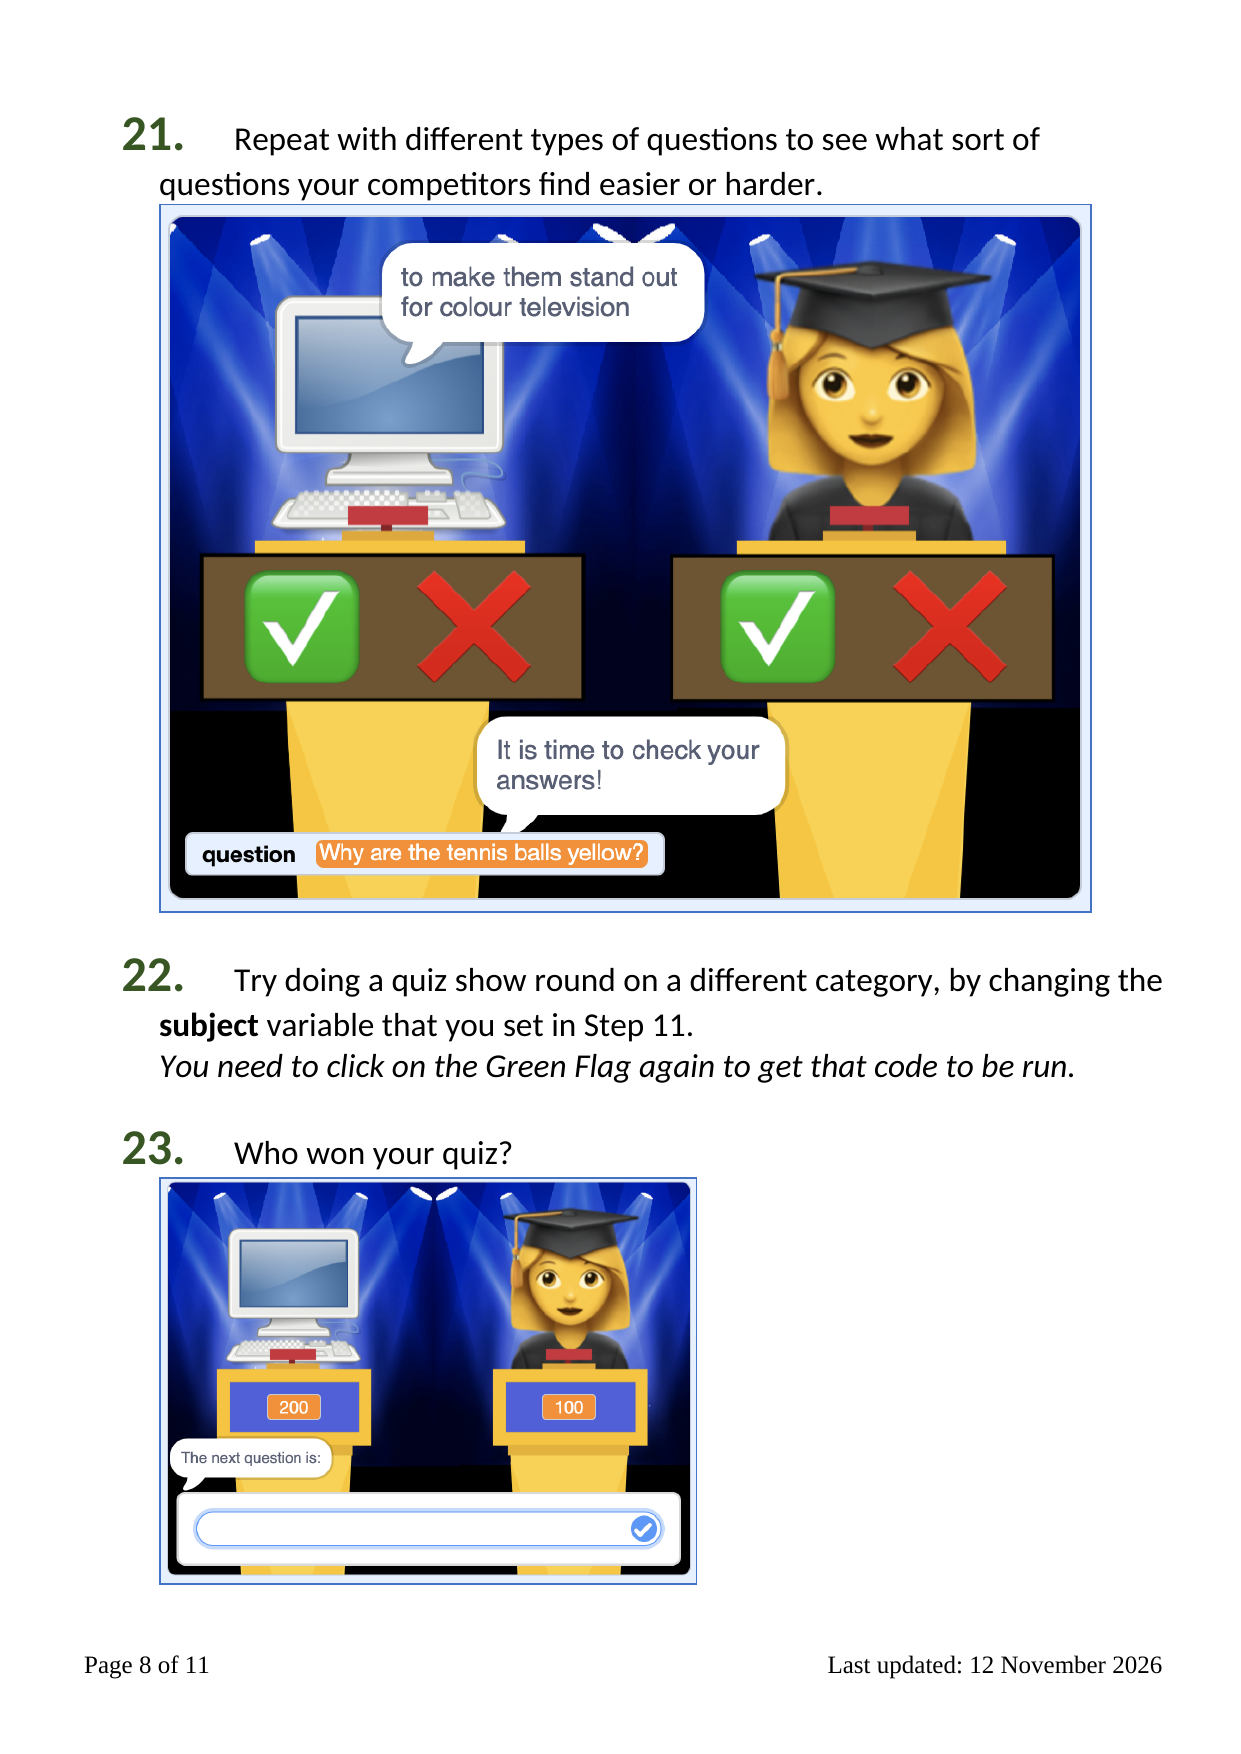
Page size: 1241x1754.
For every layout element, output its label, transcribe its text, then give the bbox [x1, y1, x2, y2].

picture [161, 205, 1090, 911]
picture [161, 1179, 696, 1583]
list Try doing a quiz show round on a different category, by changing the subject variable that you set in Step 11. You need to click on the Green Flag again to get that code to be run. [121, 943, 1164, 1116]
